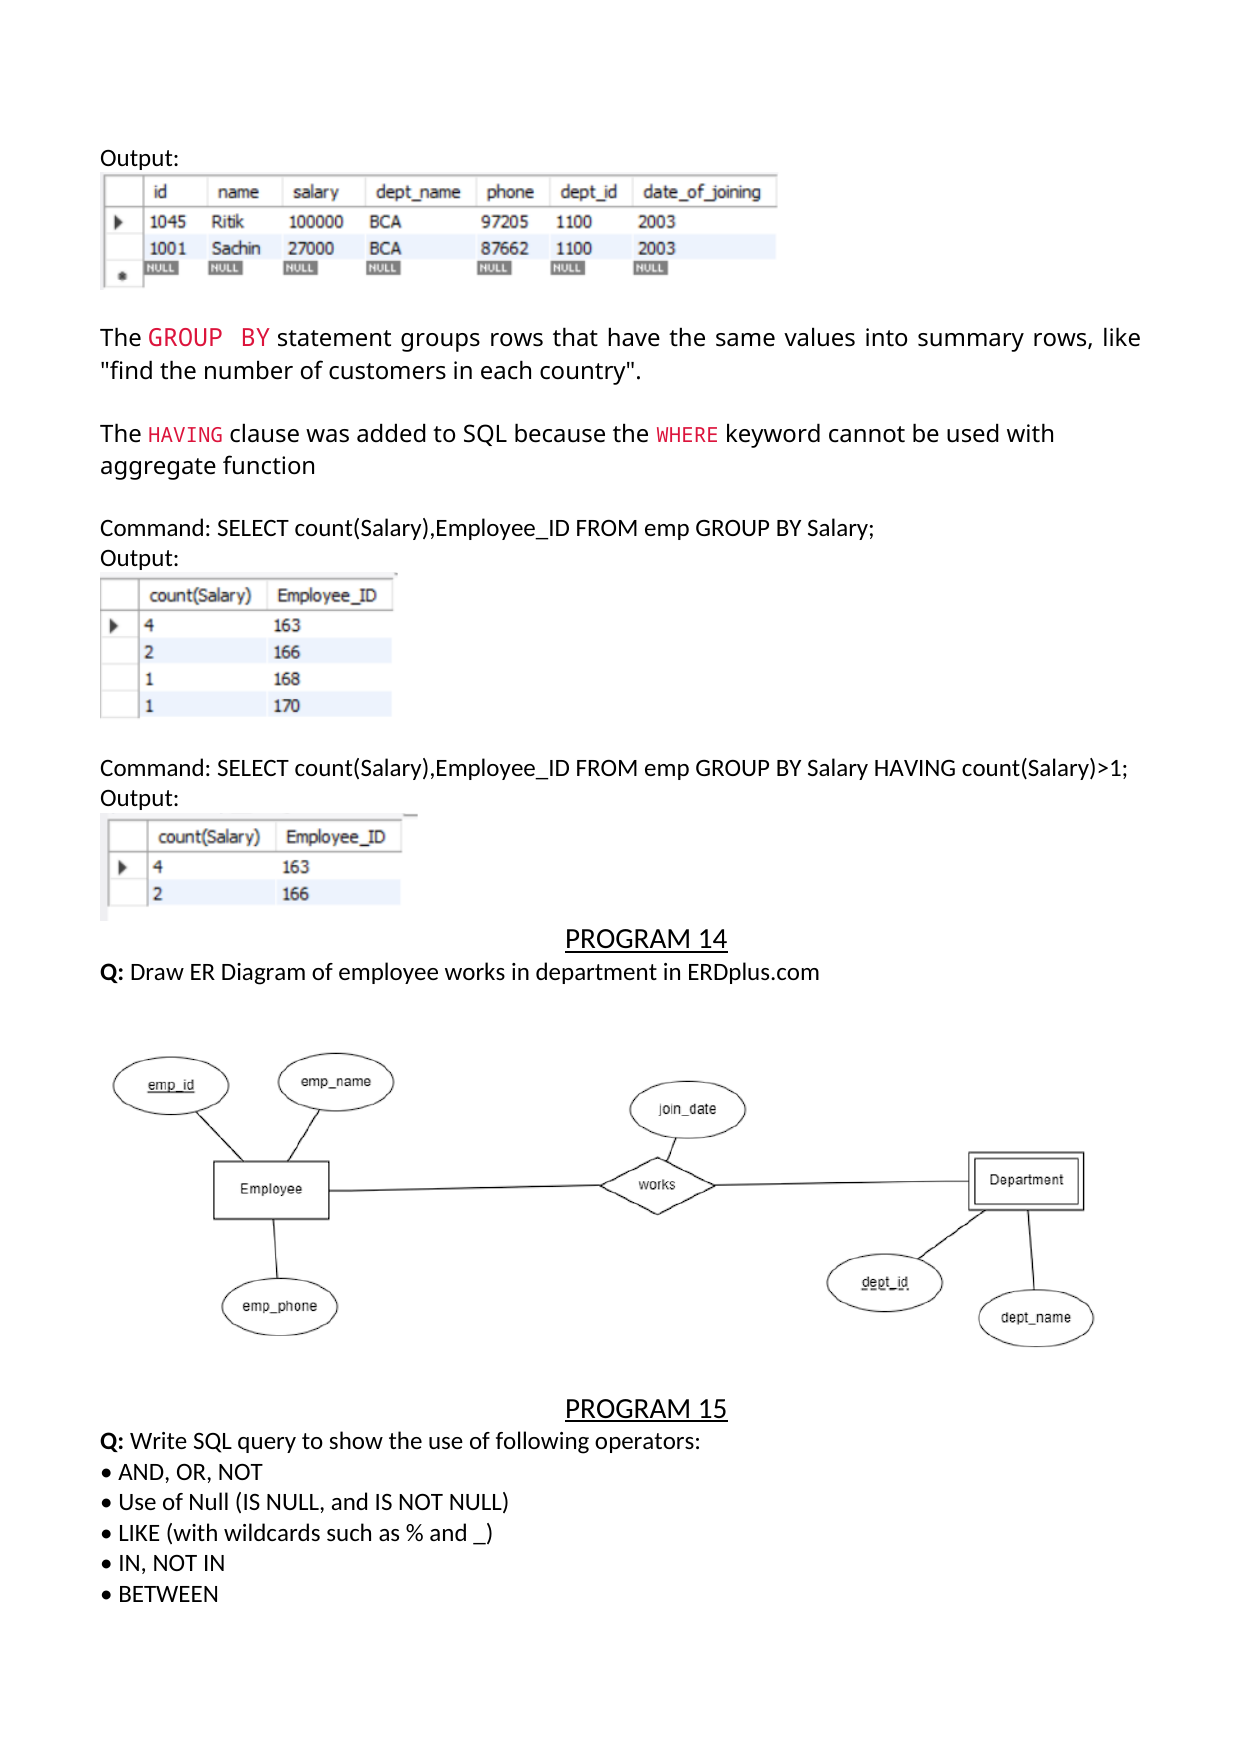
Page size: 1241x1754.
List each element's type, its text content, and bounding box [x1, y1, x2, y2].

list PROGRAM 14 [150, 921, 1142, 956]
text Command: SELECT count(Salary),Employee_ID FROM emp GROUP BY Salary HAVING count(Salary)>1; [100, 752, 1142, 782]
text Q: Draw ER Diagram of employee works in department in ERDplus.com [100, 956, 1142, 987]
text • LIKE (with wildcards such as % and _) [100, 1517, 1142, 1547]
list PROGRAM 15 [150, 1390, 1142, 1425]
text • BETWEEN [100, 1578, 1142, 1608]
text Command: SELECT count(Salary),Employee_ID FROM emp GROUP BY Salary; [100, 512, 1142, 542]
picture [100, 172, 779, 290]
text Output: [100, 142, 1142, 172]
picture [100, 1017, 1122, 1390]
picture [100, 572, 398, 722]
text The HAVING clause was added to SQL because the WHERE keyword cannot be used with aggregate function [100, 416, 1142, 482]
text Q: Write SQL query to show the use of following operators: [100, 1425, 1142, 1456]
text Output: [100, 782, 1142, 813]
text The GROUP BY statement groups rows that have the same values into summary rows, like "find the number of customers in each country". [100, 320, 1142, 386]
picture [100, 813, 418, 921]
text • IN, NOT IN [100, 1547, 1142, 1578]
text • AND, OR, NOT [100, 1456, 1142, 1486]
text Output: [100, 542, 1142, 573]
text • Use of Null (IS NULL, and IS NOT NULL) [100, 1486, 1142, 1517]
